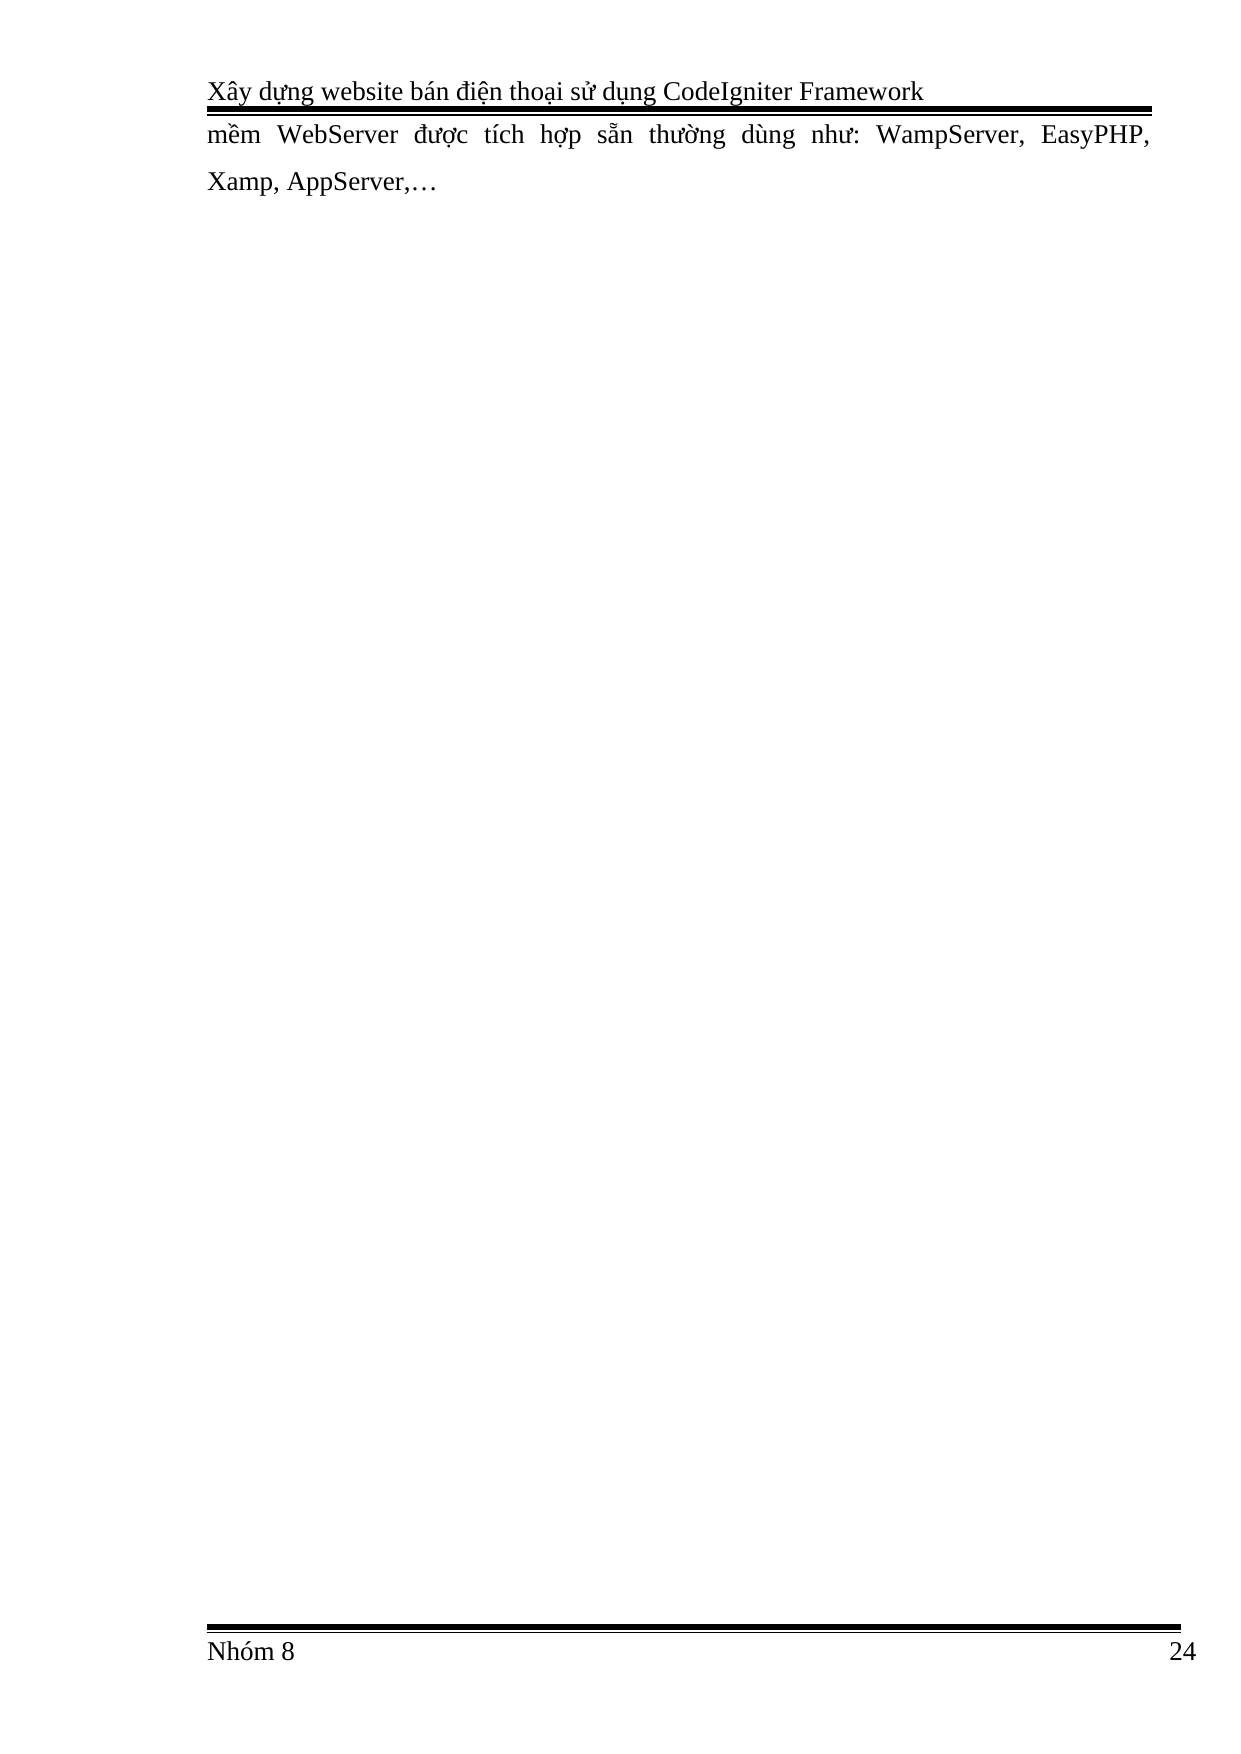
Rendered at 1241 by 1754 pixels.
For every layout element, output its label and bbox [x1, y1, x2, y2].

text [207, 118, 1152, 196]
